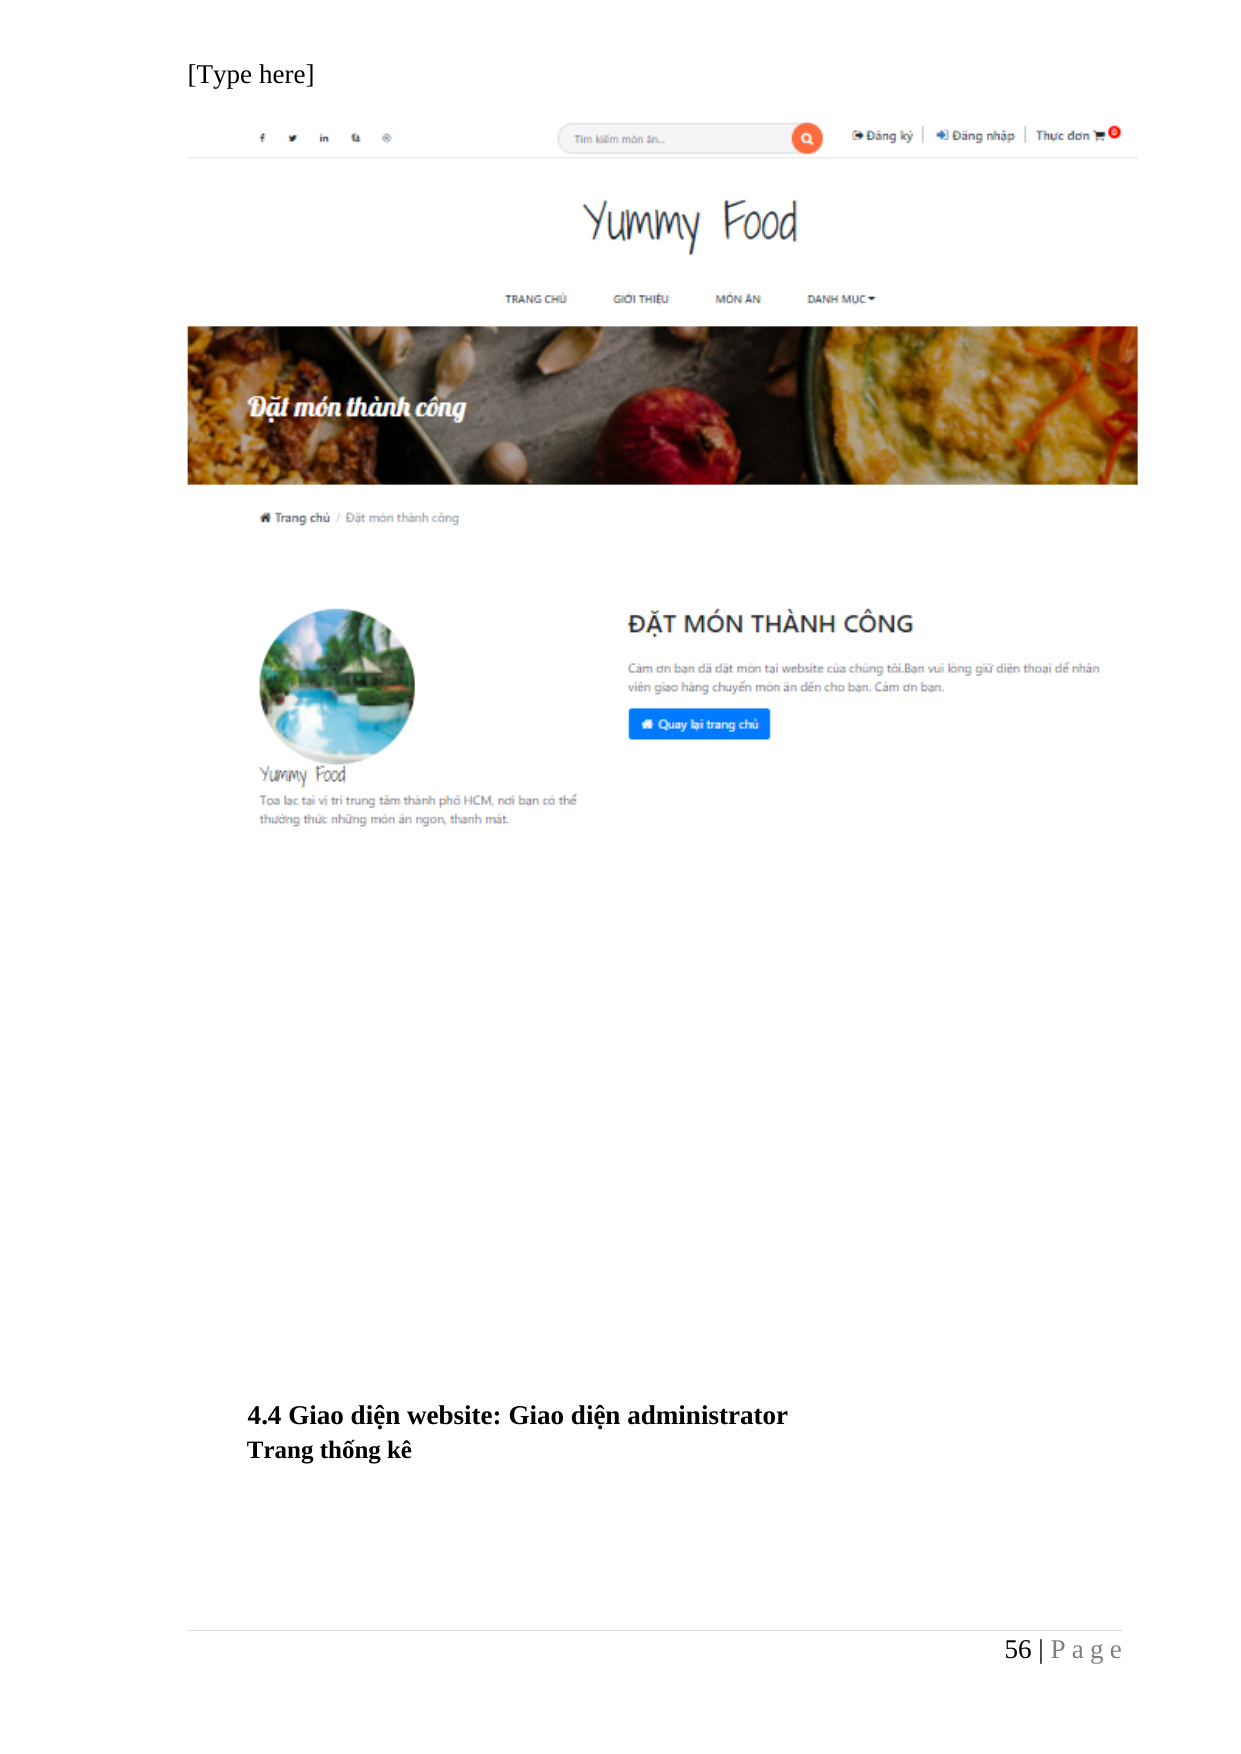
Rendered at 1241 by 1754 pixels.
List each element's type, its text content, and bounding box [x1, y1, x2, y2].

text Trang thống kê [187, 1435, 1122, 1464]
text 4.4 Giao diện website: Giao diện administrator [247, 1399, 1122, 1430]
picture [187, 120, 1138, 850]
